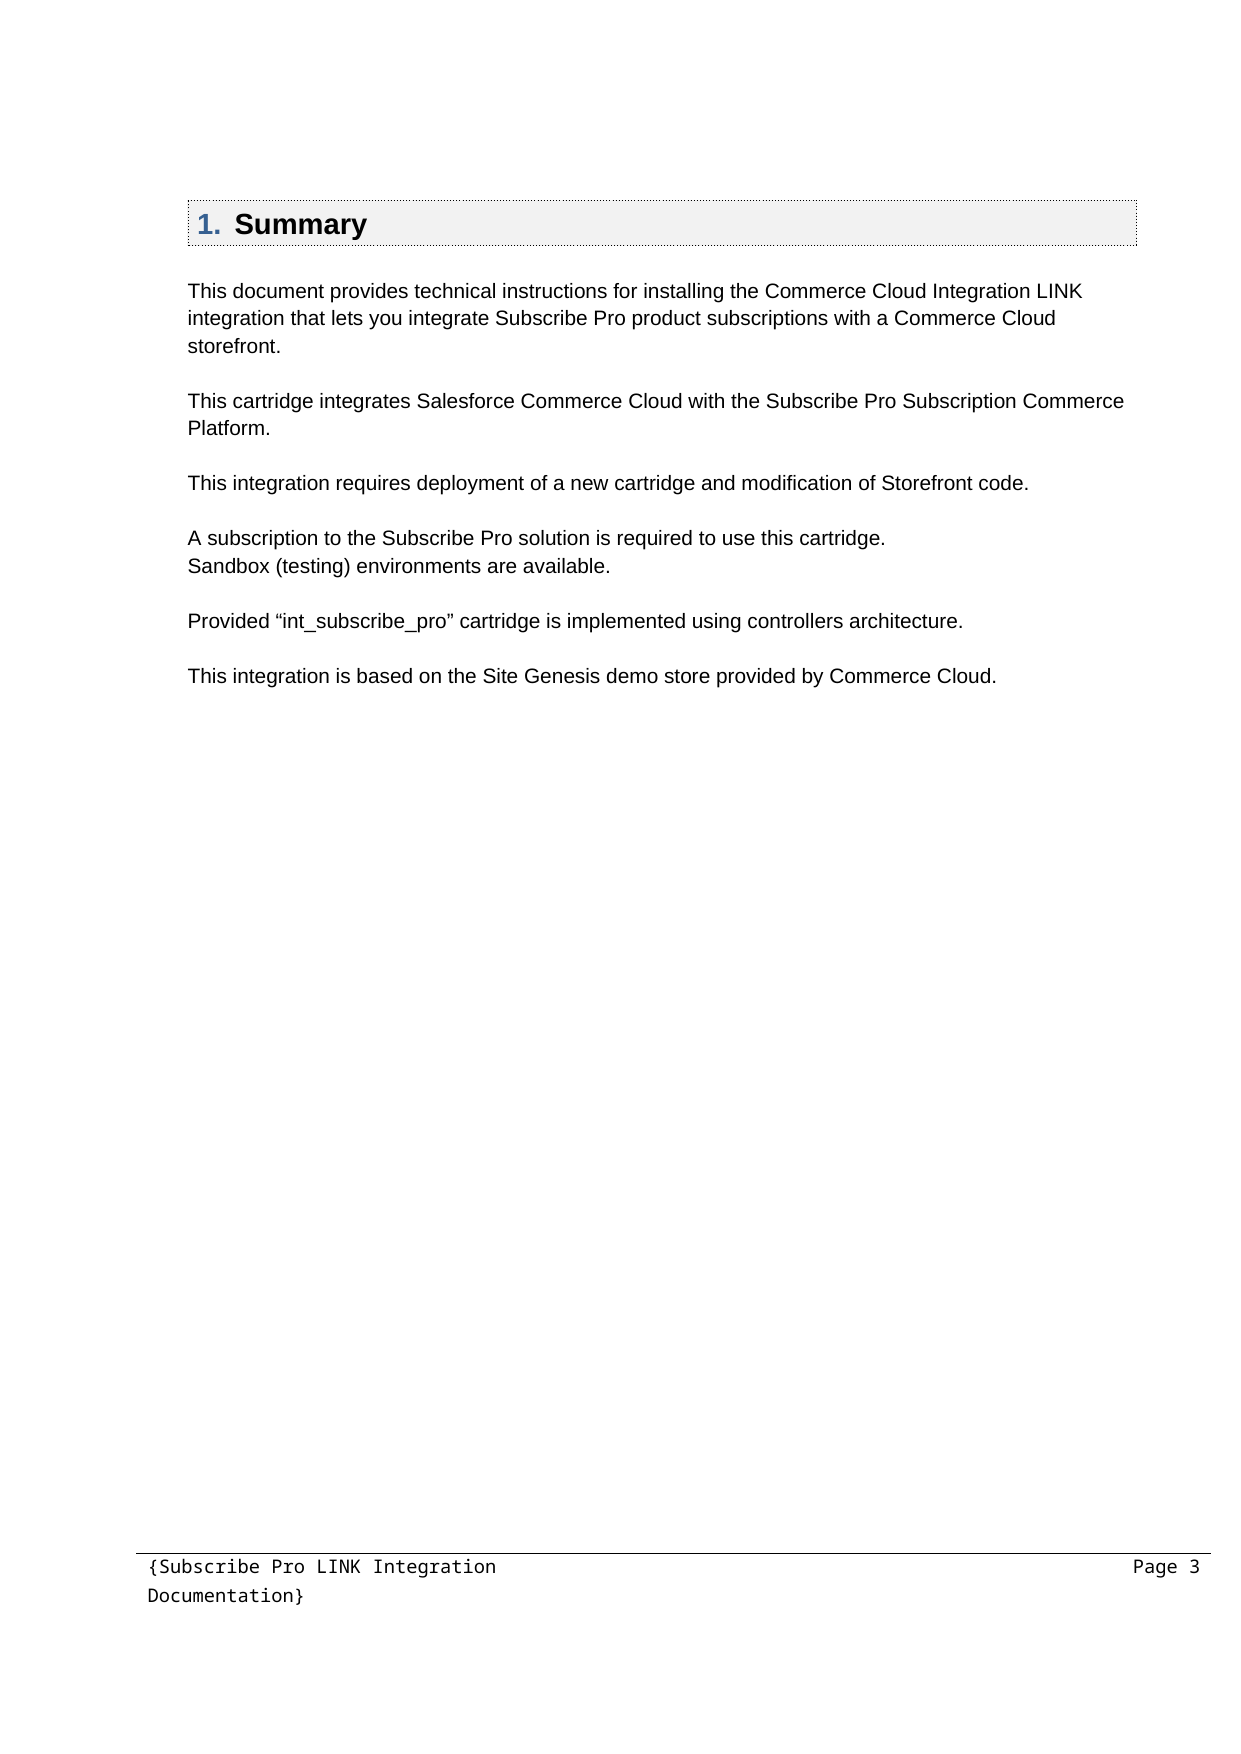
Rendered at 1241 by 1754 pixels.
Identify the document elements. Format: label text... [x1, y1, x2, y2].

text Provided “int_subscribe_pro” cartridge is implemented using controllers architecture. [187, 608, 1128, 632]
text This cartridge integrates Salesforce Commerce Cloud with the Subscribe Pro Subscription Commerce Platform. [187, 388, 1128, 440]
text This integration requires deployment of a new cartridge and modification of Storefront code. [187, 471, 1128, 495]
text This document provides technical instructions for installing the Commerce Cloud Integration LINK integration that lets you integrate Subscribe Pro product subscriptions with a Commerce Cloud storefront. [187, 278, 1128, 357]
text A subscription to the Subscribe Pro solution is required to use this cartridge. [187, 526, 1128, 550]
text Sandbox (testing) environments are available. [187, 553, 1128, 577]
text This integration is based on the Site Genesis demo store provided by Commerce Cloud. [187, 663, 1128, 687]
subtitle Summary [187, 200, 1137, 246]
